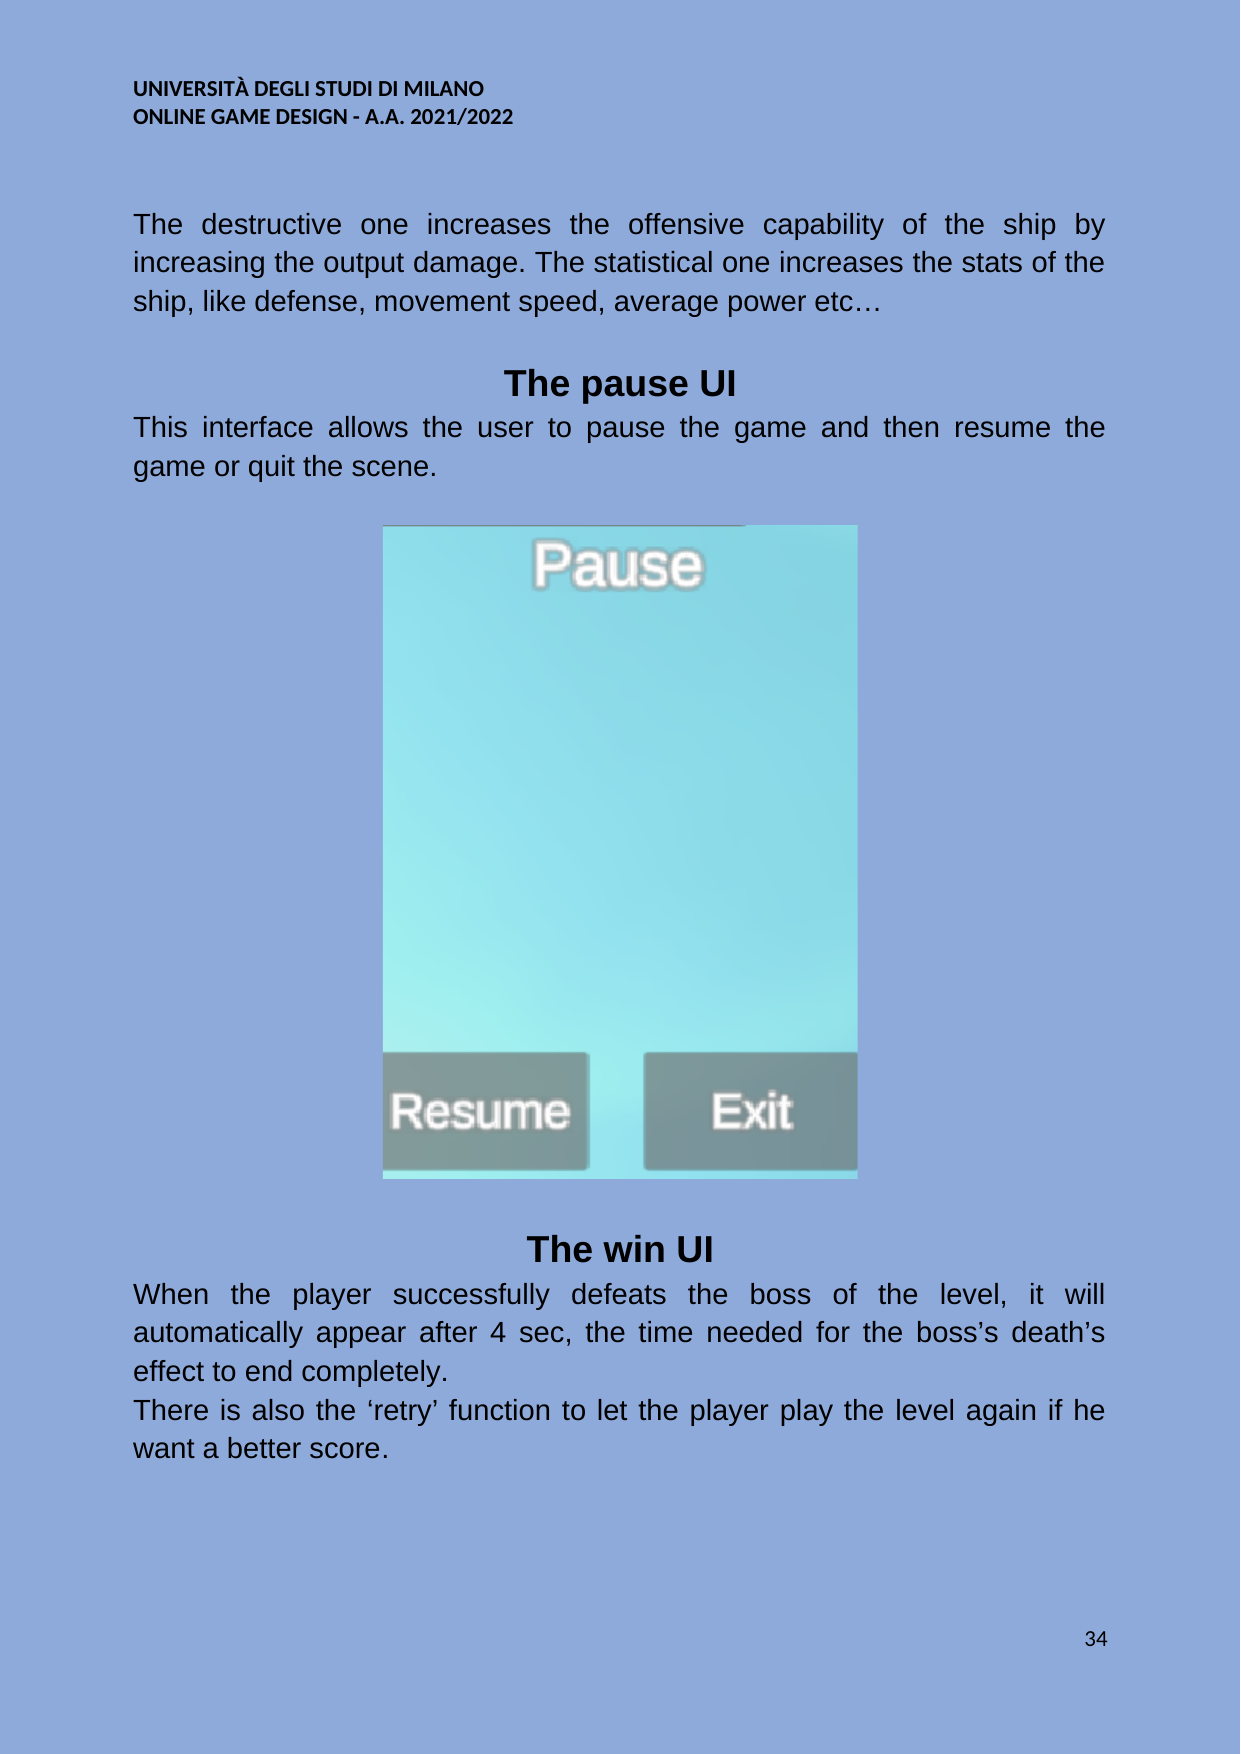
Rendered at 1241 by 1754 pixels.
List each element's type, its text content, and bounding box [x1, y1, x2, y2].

text This interface allows the user to pause the game and then resume the game or quit the scene. [133, 411, 1107, 483]
text The destructive one increases the offensive capability of the ship by increasing the output damage. The statistical one increases the stats of the ship, like defense, movement speed, average power etc… [133, 207, 1107, 317]
text When the player successfully defeats the boss of the level, it will automatically appear after 4 sec, the time needed for the boss’s death’s effect to end completely. [133, 1277, 1107, 1387]
text The win UI [133, 1227, 1107, 1270]
text There is also the ‘retry’ function to let the player play the level again if he want a better score. [133, 1392, 1107, 1464]
picture [382, 525, 858, 1179]
text The pause UI [133, 361, 1107, 404]
